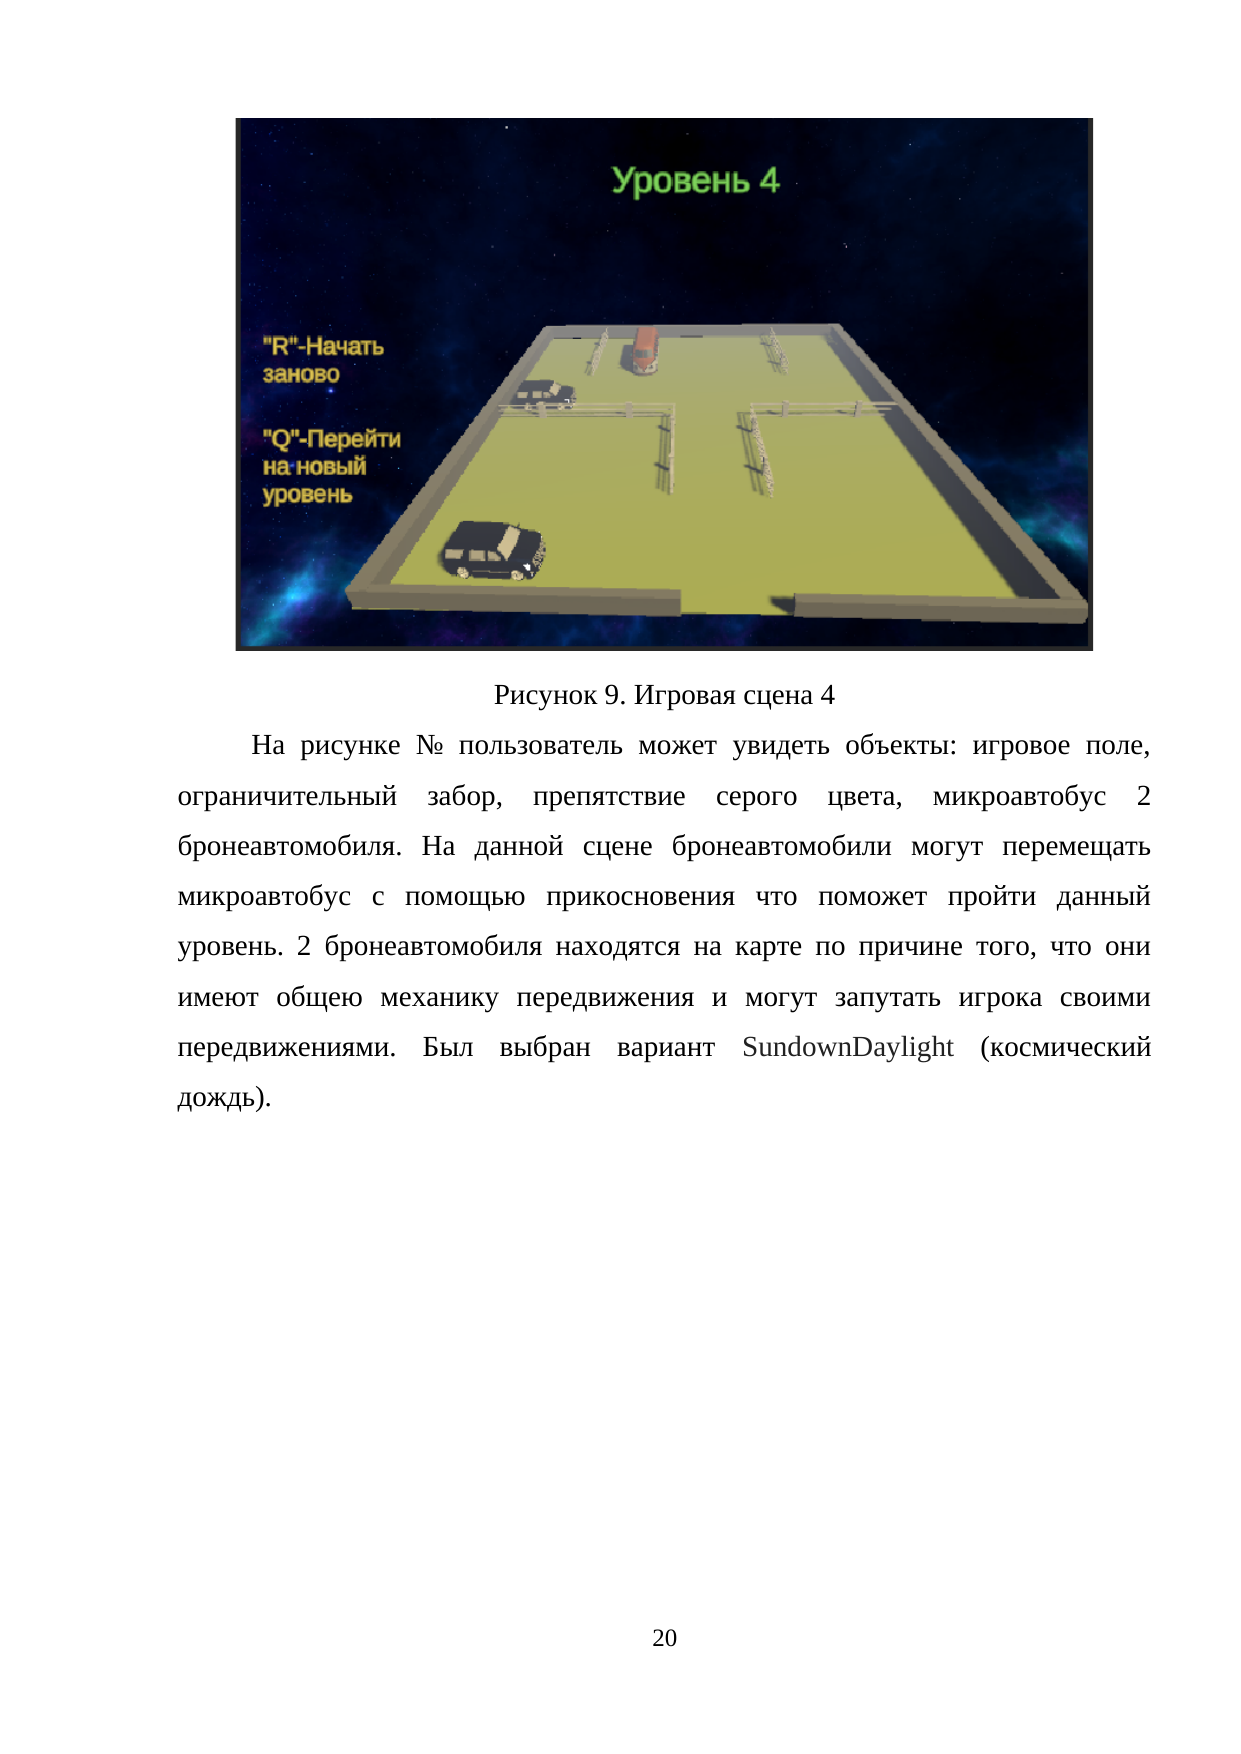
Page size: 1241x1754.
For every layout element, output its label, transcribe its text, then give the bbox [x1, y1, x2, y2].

picture [235, 118, 1094, 651]
text Рисунок 9. Игровая сцена 4 [177, 677, 1152, 711]
text На рисунке № пользователь может увидеть объекты: игровое поле, ограничительный забор, препятствие серого цвета, микроавтобус 2 бронеавтомобиля. На данной сцене бронеавтомобили могут перемещать микроавтобус с помощью прикосновения что поможет пройти данный уровень. 2 бронеавтомобиля находятся на карте по причине того, что они имеют общею механику передвижения и могут запутать игрока своими передвижениями. Был выбран вариант SundownDaylight (космический дождь). [177, 727, 1152, 1113]
